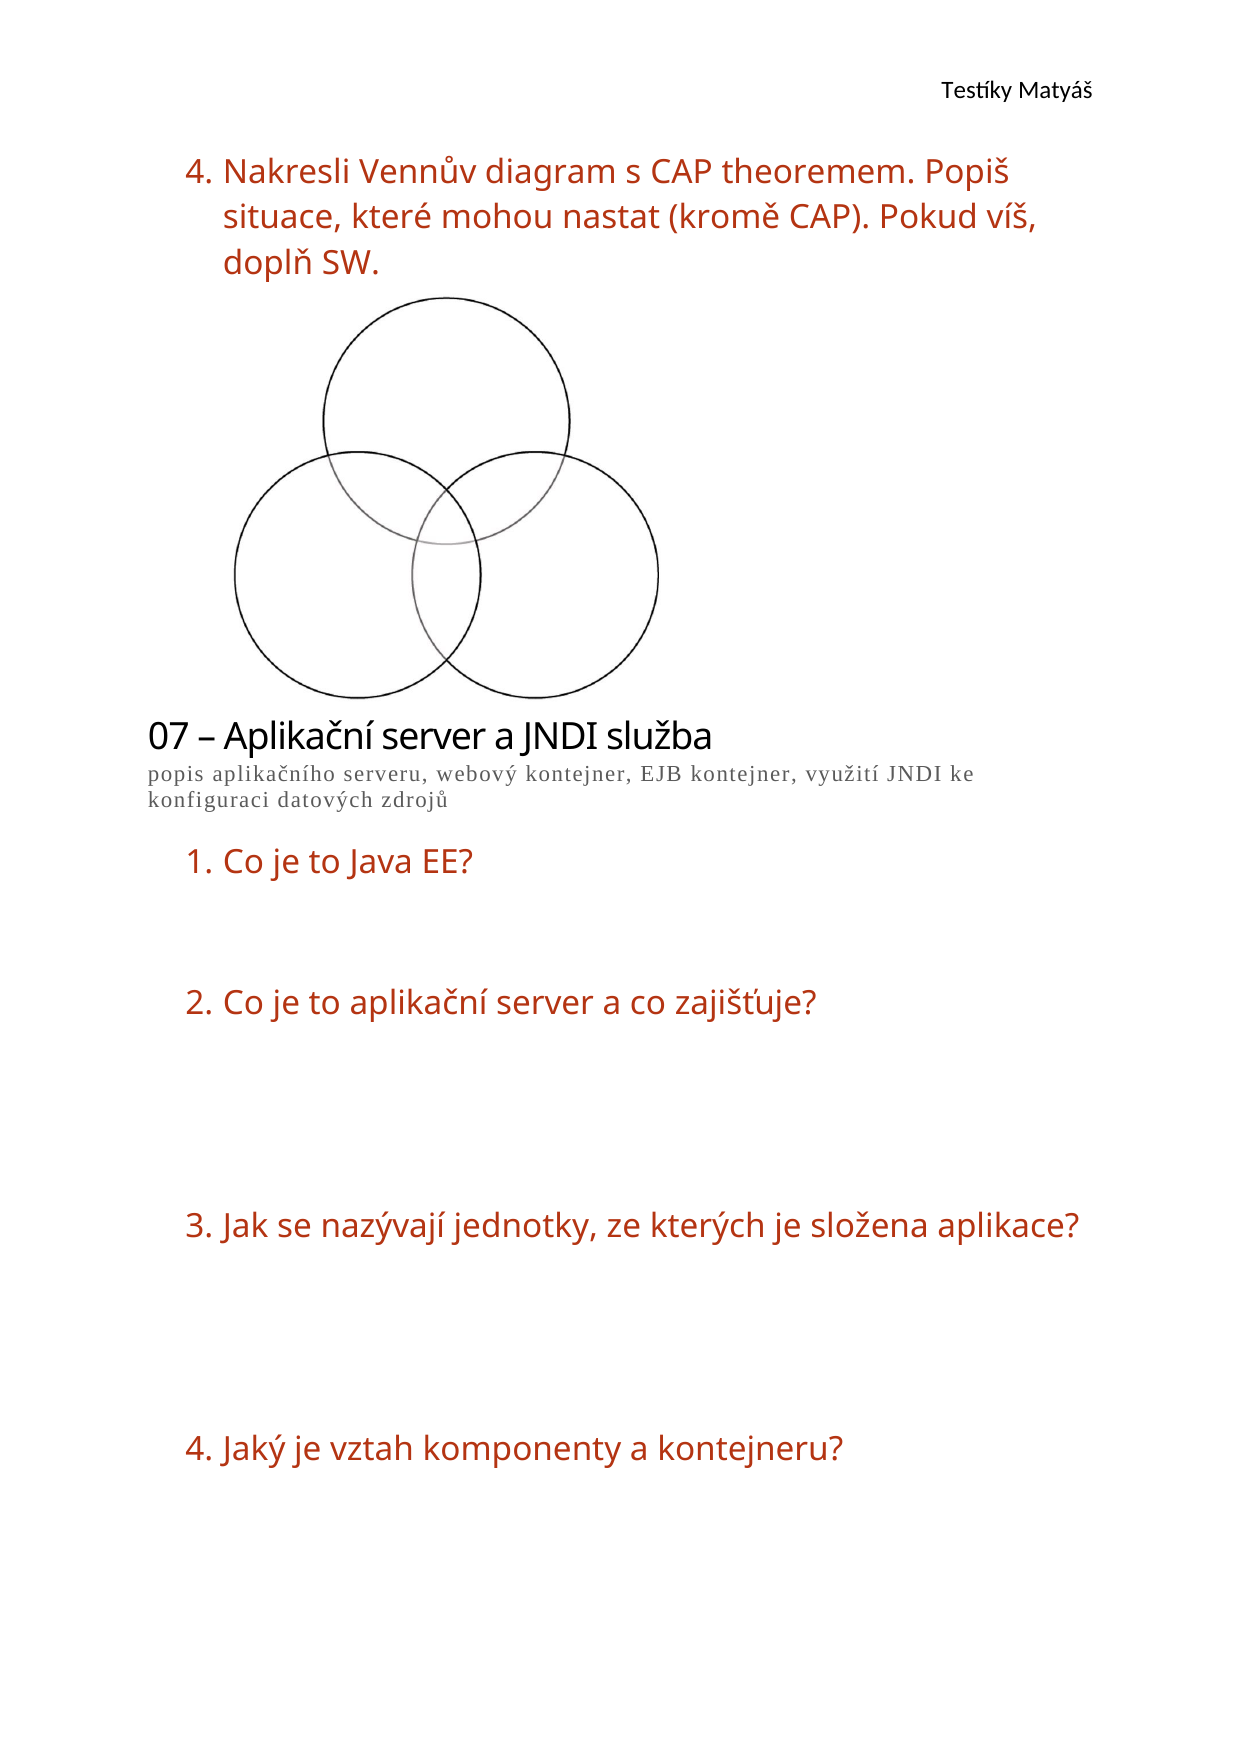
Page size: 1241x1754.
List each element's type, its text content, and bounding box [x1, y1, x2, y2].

subtitle Nakresli Vennův diagram s CAP theoremem. Popiš situace, které mohou nastat (kromě CAP). Pokud víš, doplň SW. [185, 148, 1093, 284]
subtitle Co je to Java EE? [185, 838, 1093, 883]
subtitle Jaký je vztah komponenty a kontejneru? [185, 1425, 1093, 1470]
subtitle Jak se nazývají jednotky, ze kterých je složena aplikace? [185, 1202, 1093, 1247]
picture [222, 283, 670, 710]
subtitle Co je to aplikační server a co zajišťuje? [185, 979, 1093, 1024]
title 07 – Aplikační server a JNDI služba [148, 709, 1093, 760]
subtitle popis aplikačního serveru, webový kontejner, EJB kontejner, využití JNDI ke konfiguraci datových zdrojů [148, 760, 1093, 813]
